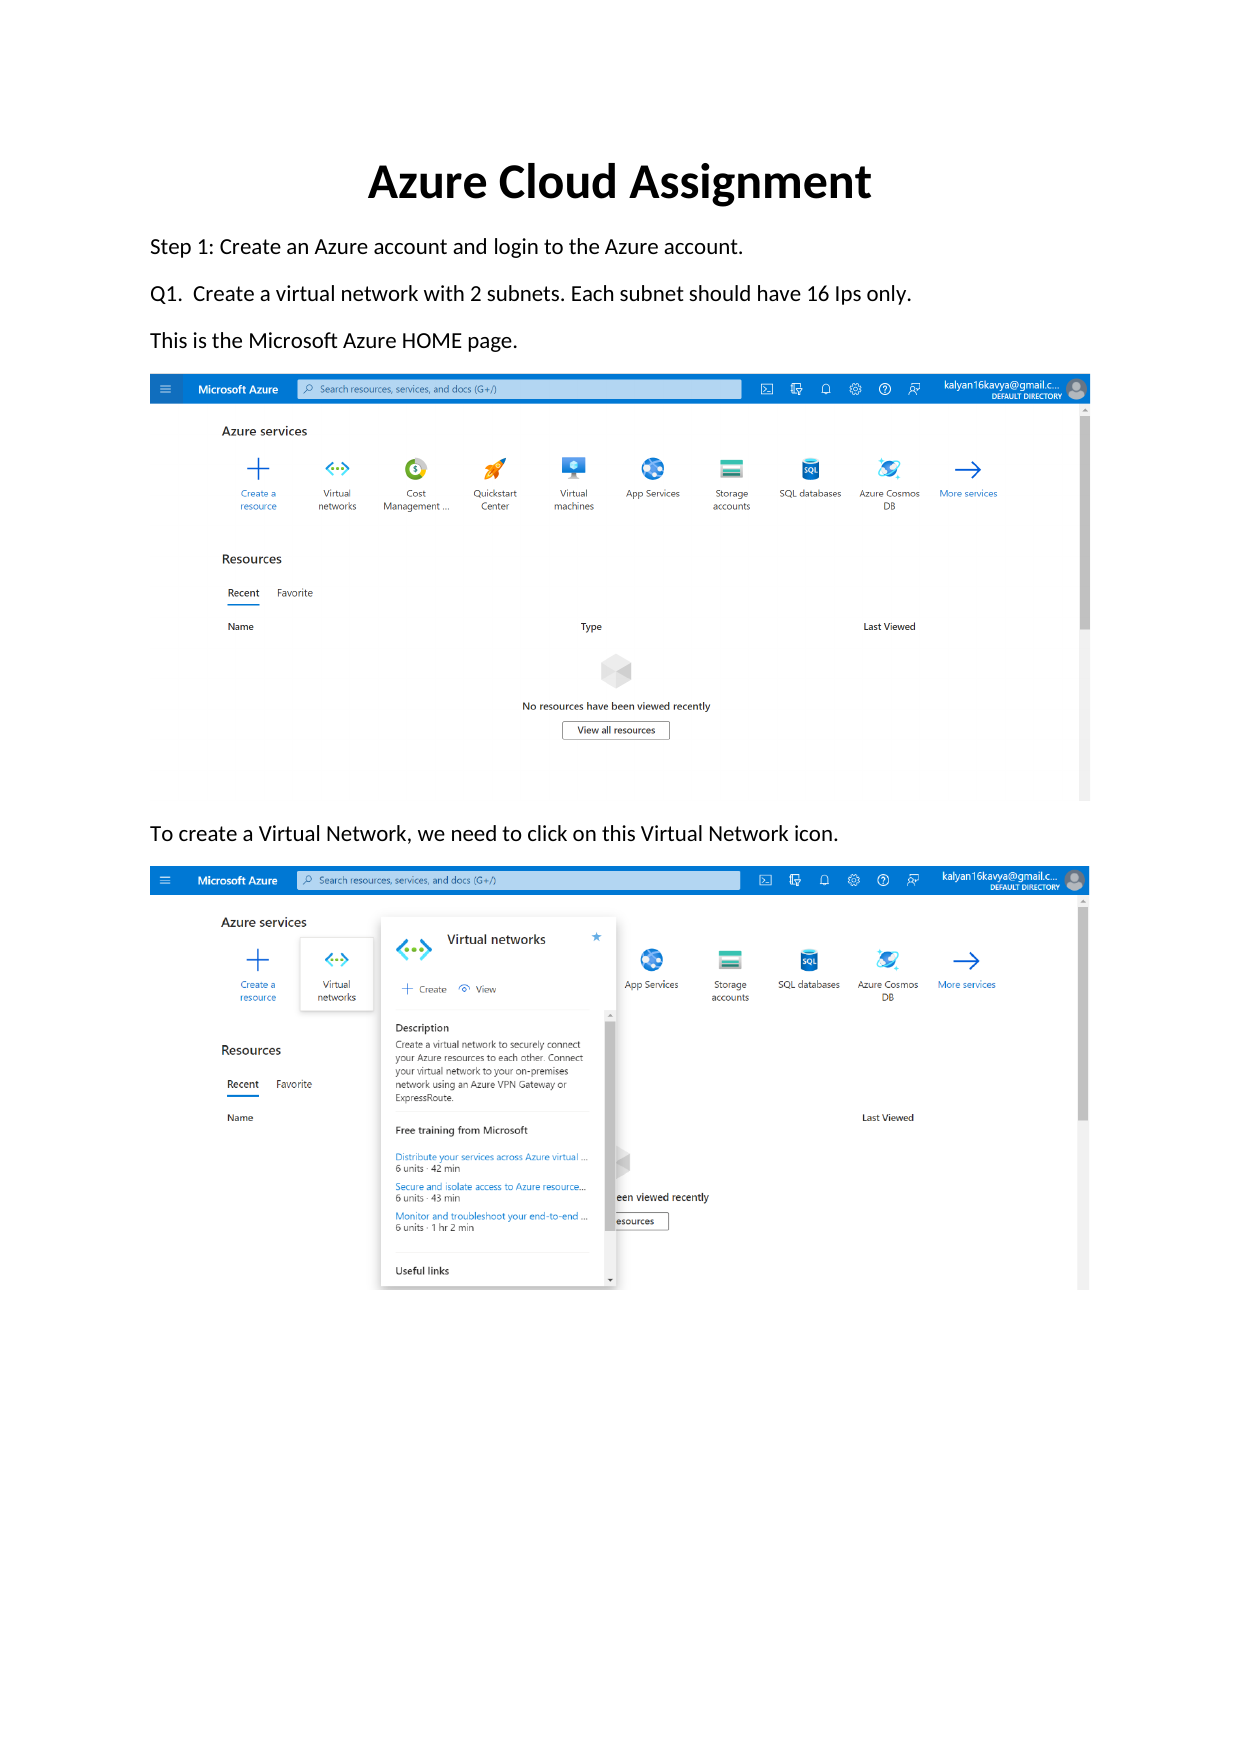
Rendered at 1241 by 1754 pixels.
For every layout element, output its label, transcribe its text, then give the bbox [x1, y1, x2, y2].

text This is the Microsoft Azure HOME page. [150, 326, 1090, 354]
text Q1. Create a virtual network with 2 subnets. Each subnet should have 16 Ips only. [150, 279, 1090, 307]
text Step 1: Create an Azure account and login to the Azure account. [150, 232, 1090, 261]
picture [150, 866, 1090, 1290]
text Azure Cloud Assignment [150, 150, 1090, 211]
text To create a Virtual Network, we need to click on this Virtual Network icon. [150, 819, 1090, 847]
picture [150, 373, 1091, 801]
